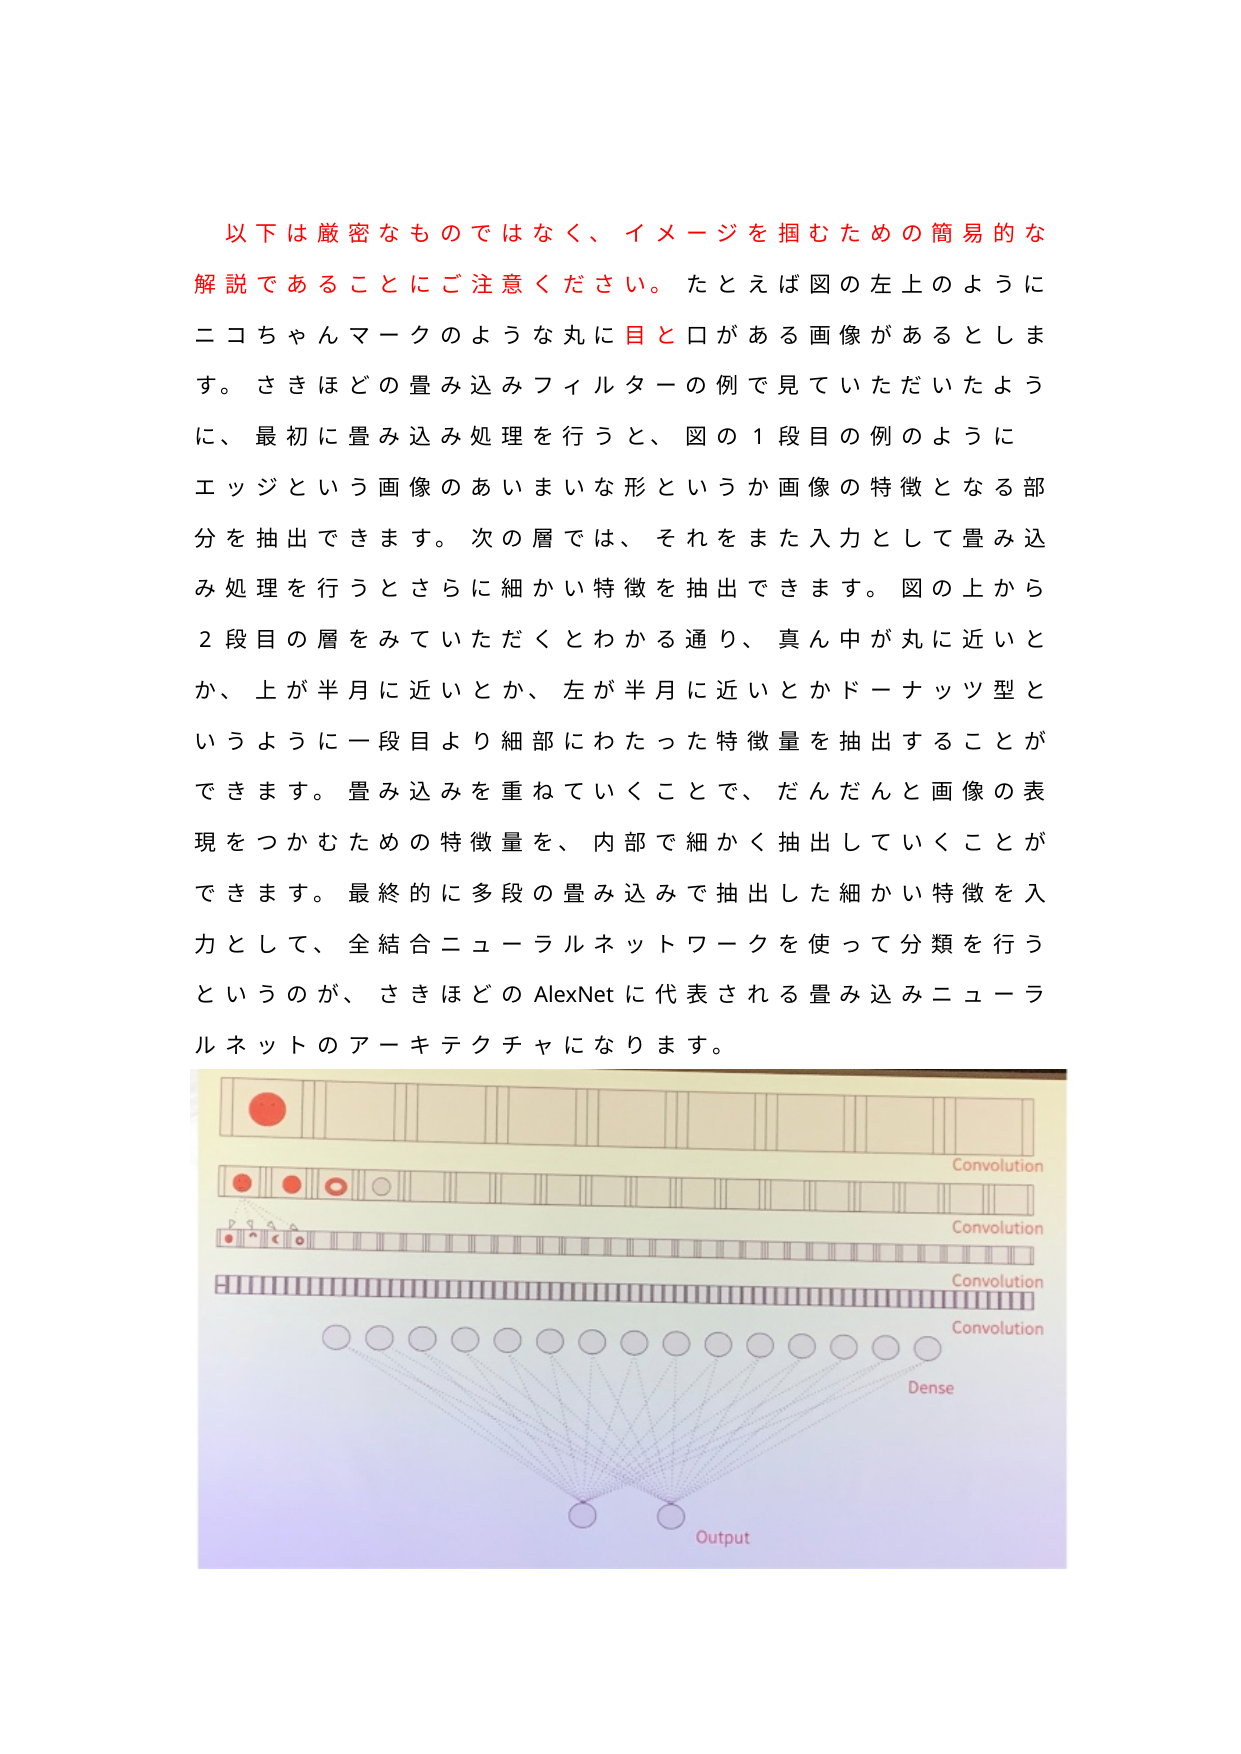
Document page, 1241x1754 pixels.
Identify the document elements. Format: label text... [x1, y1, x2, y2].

picture [190, 1069, 1076, 1569]
text 以下は厳密なものではなく、イメージを掴むための簡易的な解説であることにご注意ください。たとえば図の左上のようにニコちゃんマークのような丸に目と口がある画像があるとします。さきほどの畳み込みフィルターの例で見ていただいたように、最初に畳み込み処理を行うと、図の1段目の例のようにエッジという画像のあいまいな形というか画像の特徴となる部分を抽出できます。次の層では、それをまた入力として畳み込み処理を行うとさらに細かい特徴を抽出できます。図の上から2段目の層をみていただくとわかる通り、真ん中が丸に近いとか、上が半月に近いとか、左が半月に近いとかドーナッツ型というように一段目より細部にわたった特徴量を抽出することができます。畳み込みを重ねていくことで、だんだんと画像の表現をつかむための特徴量を、内部で細かく抽出していくことができます。最終的に多段の畳み込みで抽出した細かい特徴を入力として、全結合ニューラルネットワークを使って分類を行うというのが、さきほどのAlexNetに代表される畳み込みニューラルネットのアーキテクチャになります。 [190, 207, 1050, 1069]
